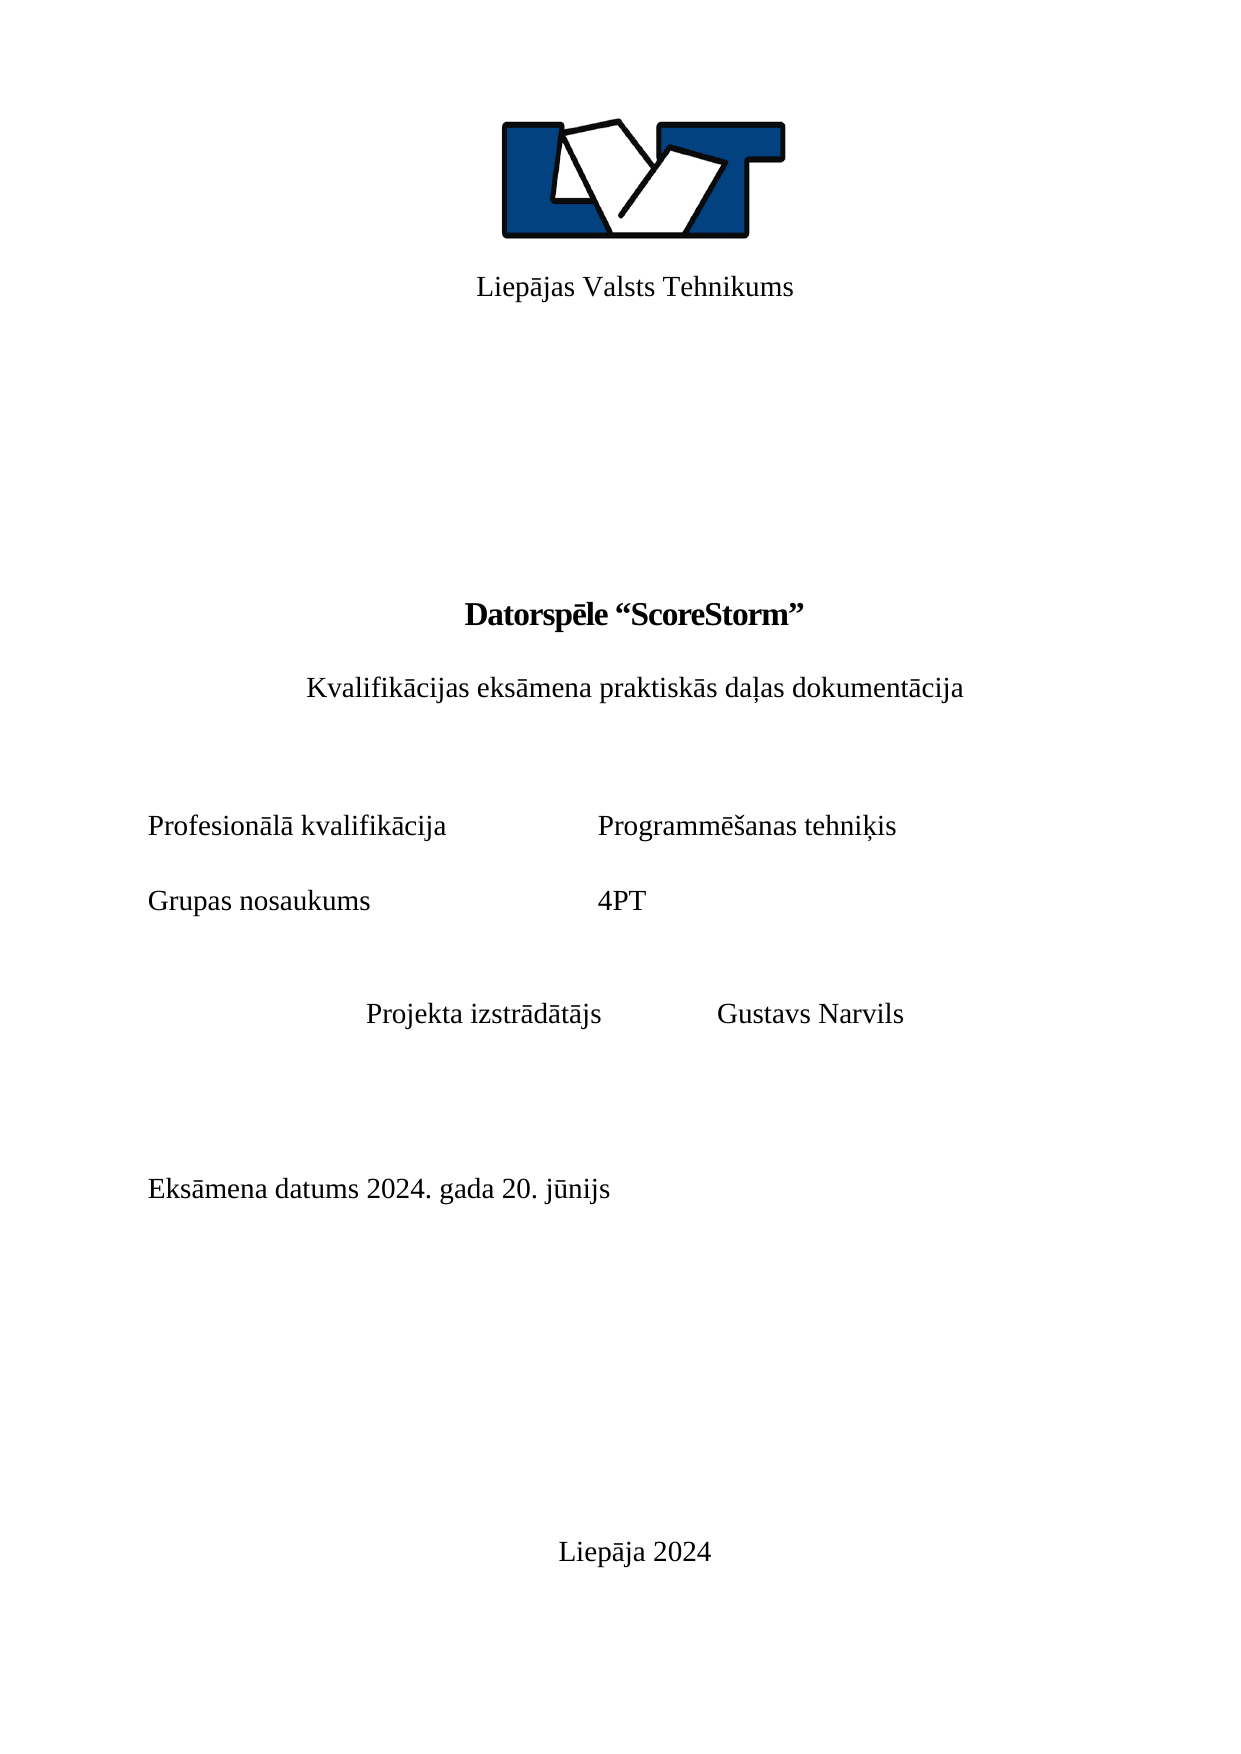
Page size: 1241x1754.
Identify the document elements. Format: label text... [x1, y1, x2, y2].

text Liepāja 2024 [148, 1534, 1122, 1568]
text Projekta izstrādātājs Gustavs Narvils [148, 996, 1122, 1029]
text Kvalifikācijas eksāmena praktiskās daļas dokumentācija [148, 670, 1122, 704]
text Eksāmena datums 2024. gada 20. jūnijs [148, 1171, 1122, 1205]
text Grupas nosaukums 4PT [148, 883, 1122, 917]
text Liepājas Valsts Tehnikums [148, 269, 1122, 302]
title Datorspēle “ScoreStorm” [148, 594, 1122, 633]
picture [478, 118, 792, 255]
text Profesionālā kvalifikācija Programmēšanas tehniķis [148, 808, 1122, 841]
